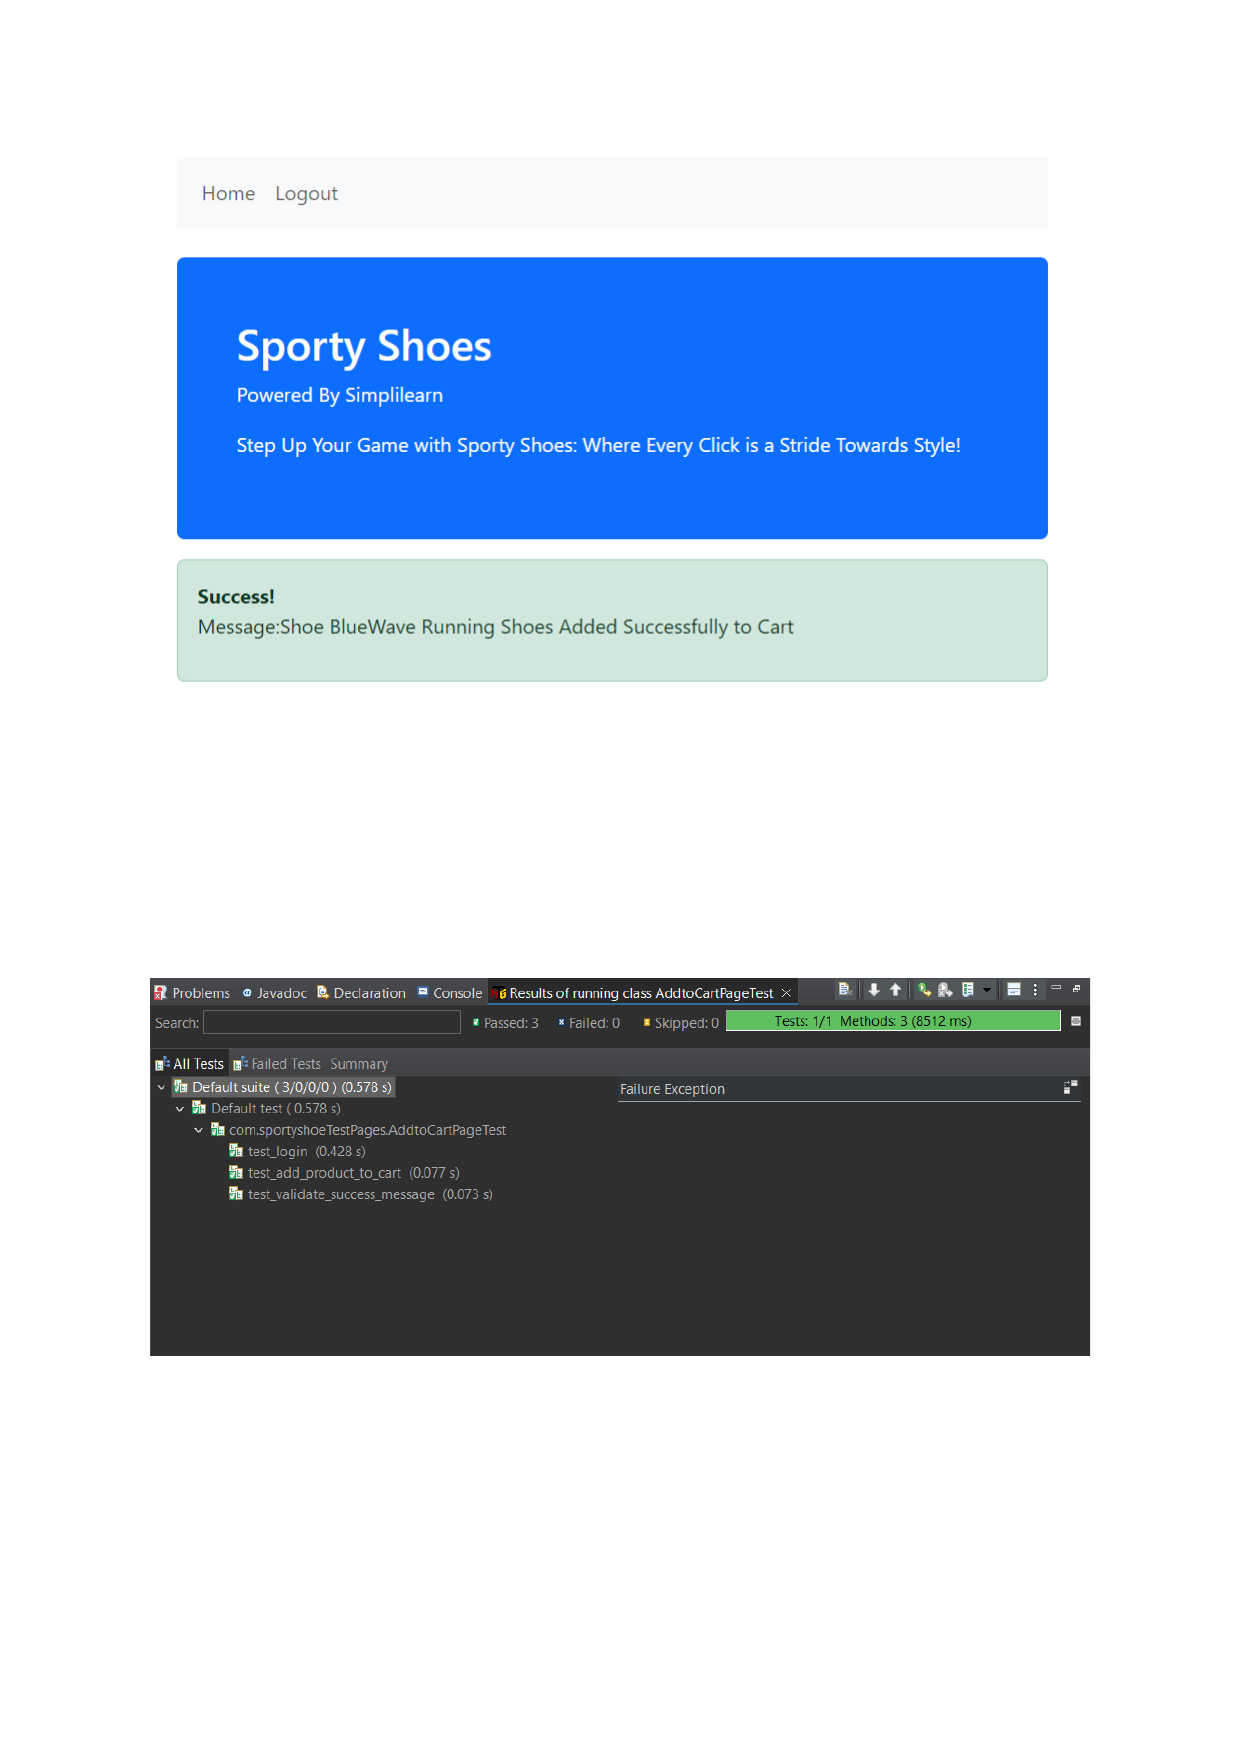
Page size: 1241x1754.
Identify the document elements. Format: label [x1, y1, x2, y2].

picture [150, 150, 1091, 762]
picture [150, 978, 1091, 1356]
